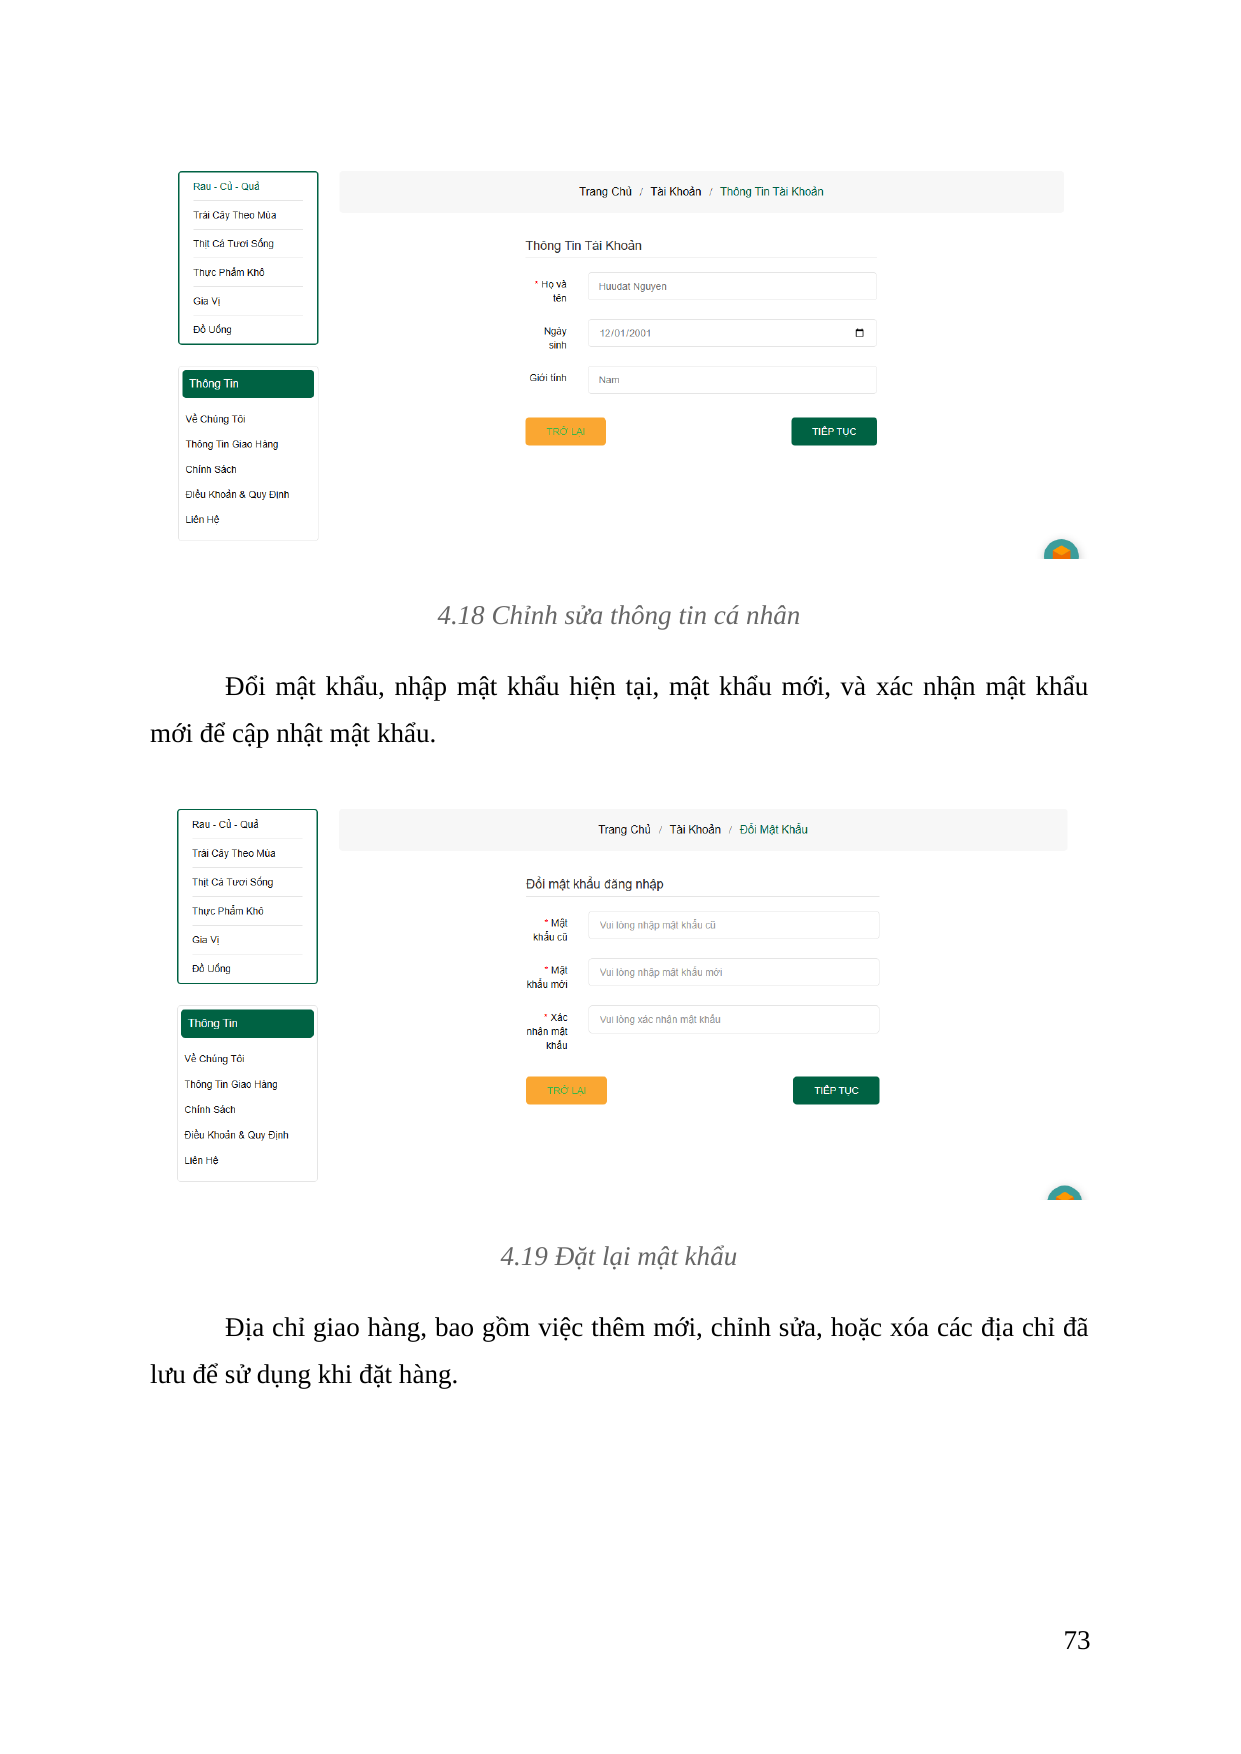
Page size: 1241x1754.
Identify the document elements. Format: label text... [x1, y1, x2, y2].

subtitle 4.18 Chỉnh sửa thông tin cá nhân [150, 599, 1090, 630]
text Địa chỉ giao hàng, bao gồm việc thêm mới, chỉnh sửa, hoặc xóa các địa chỉ đã lưu để sử dụng khi đặt hàng. [150, 1311, 1090, 1389]
text Đổi mật khẩu, nhập mật khẩu hiện tại, mật khẩu mới, và xác nhận mật khẩu mới để cập nhật mật khẩu. [150, 671, 1090, 748]
subtitle 4.19 Đặt lại mật khẩu [150, 1240, 1090, 1271]
picture [150, 150, 1091, 559]
picture [150, 788, 1091, 1200]
